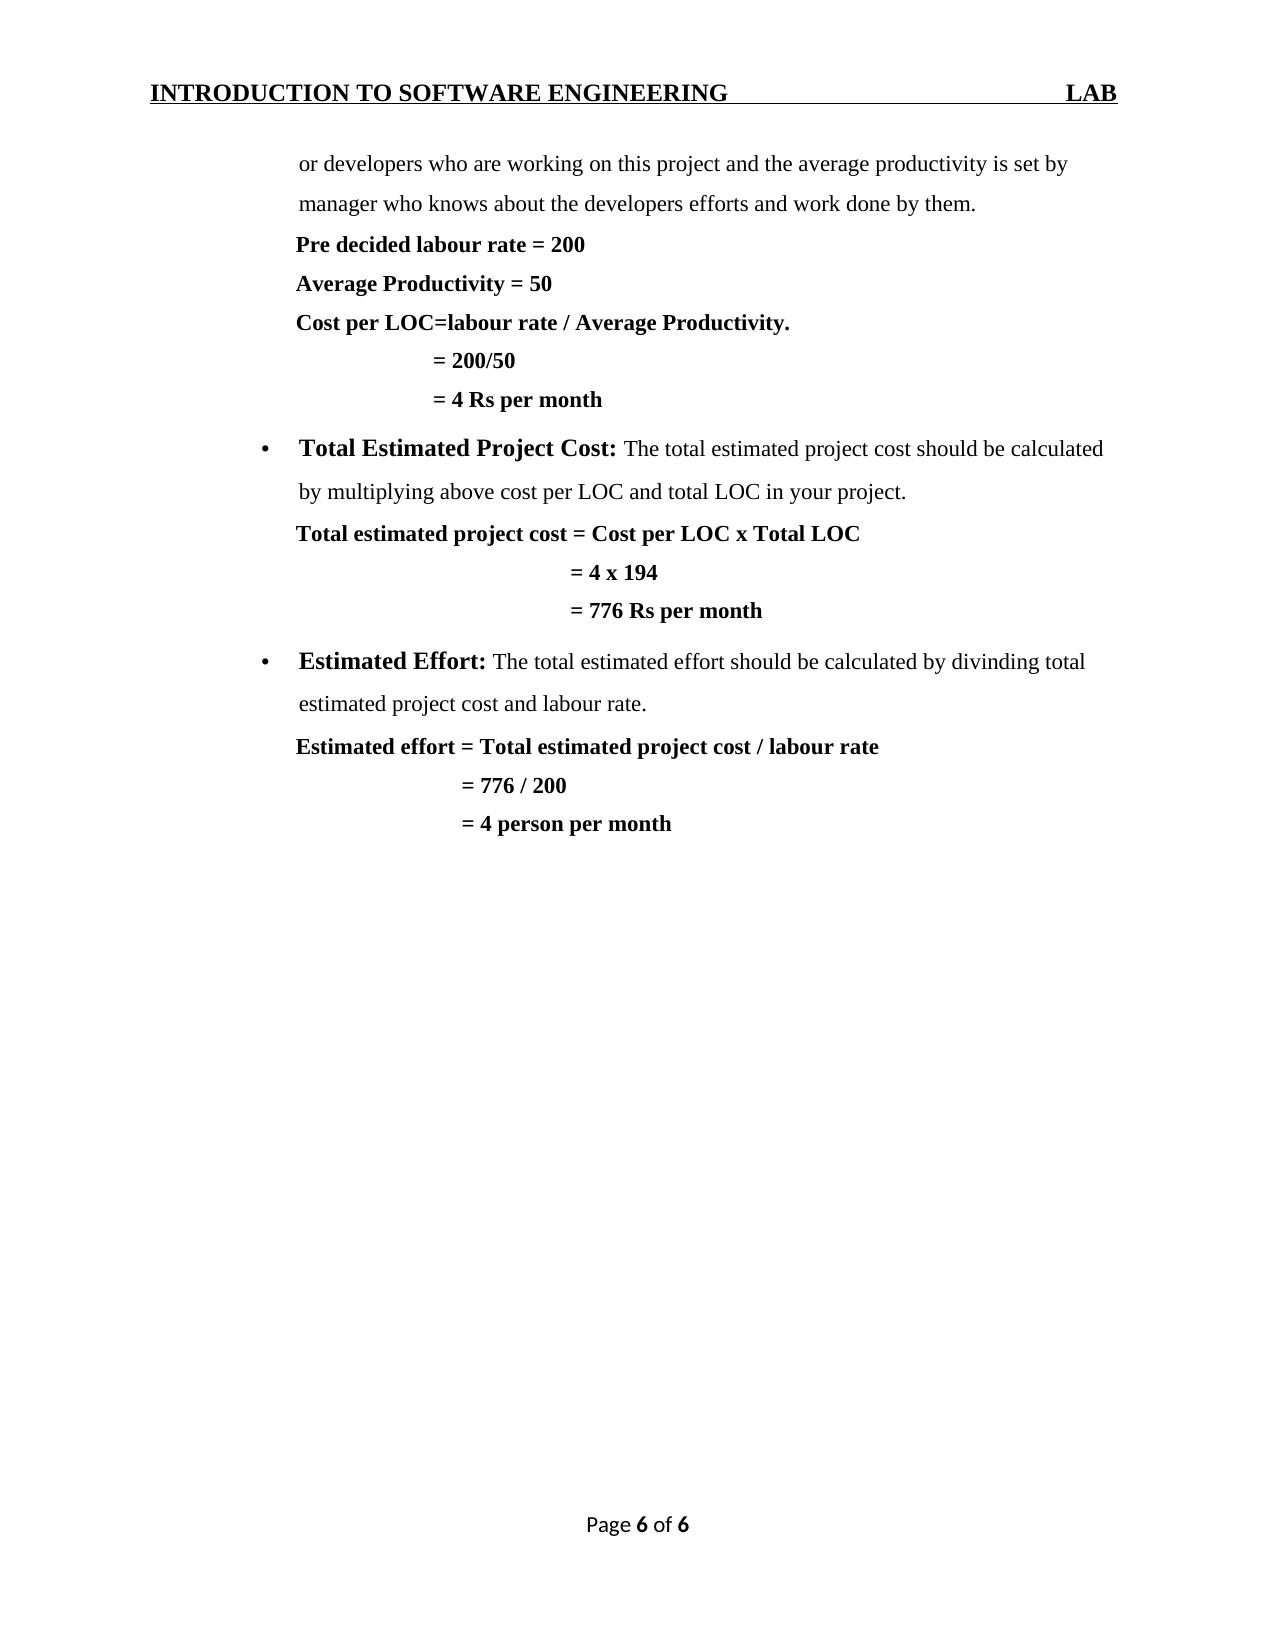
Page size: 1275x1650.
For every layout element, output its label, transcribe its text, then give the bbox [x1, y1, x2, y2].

list Estimated Effort: The total estimated effort should be calculated by divinding total estimated project cost and labour rate. [261, 646, 1130, 717]
text = 4 person per month [296, 810, 1216, 837]
text = 4 x 194 [296, 559, 1216, 585]
text Estimated effort = Total estimated project cost / labour rate [296, 733, 1216, 759]
text Pre decided labour rate = 200 [296, 231, 1216, 258]
text = 200/50 [296, 347, 1216, 374]
list Total Estimated Project Cost: The total estimated project cost should be calculated by multiplying above cost per LOC and total LOC in your project. [261, 433, 1130, 504]
text = 776 / 200 [296, 772, 1216, 798]
text = 4 Rs per month [296, 386, 1216, 412]
text = 776 Rs per month [296, 597, 1216, 624]
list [261, 150, 1130, 217]
text Total estimated project cost = Cost per LOC x Total LOC [296, 520, 1216, 547]
text Cost per LOC=labour rate / Average Productivity. [296, 309, 1216, 335]
text Average Productivity = 50 [296, 270, 1216, 296]
